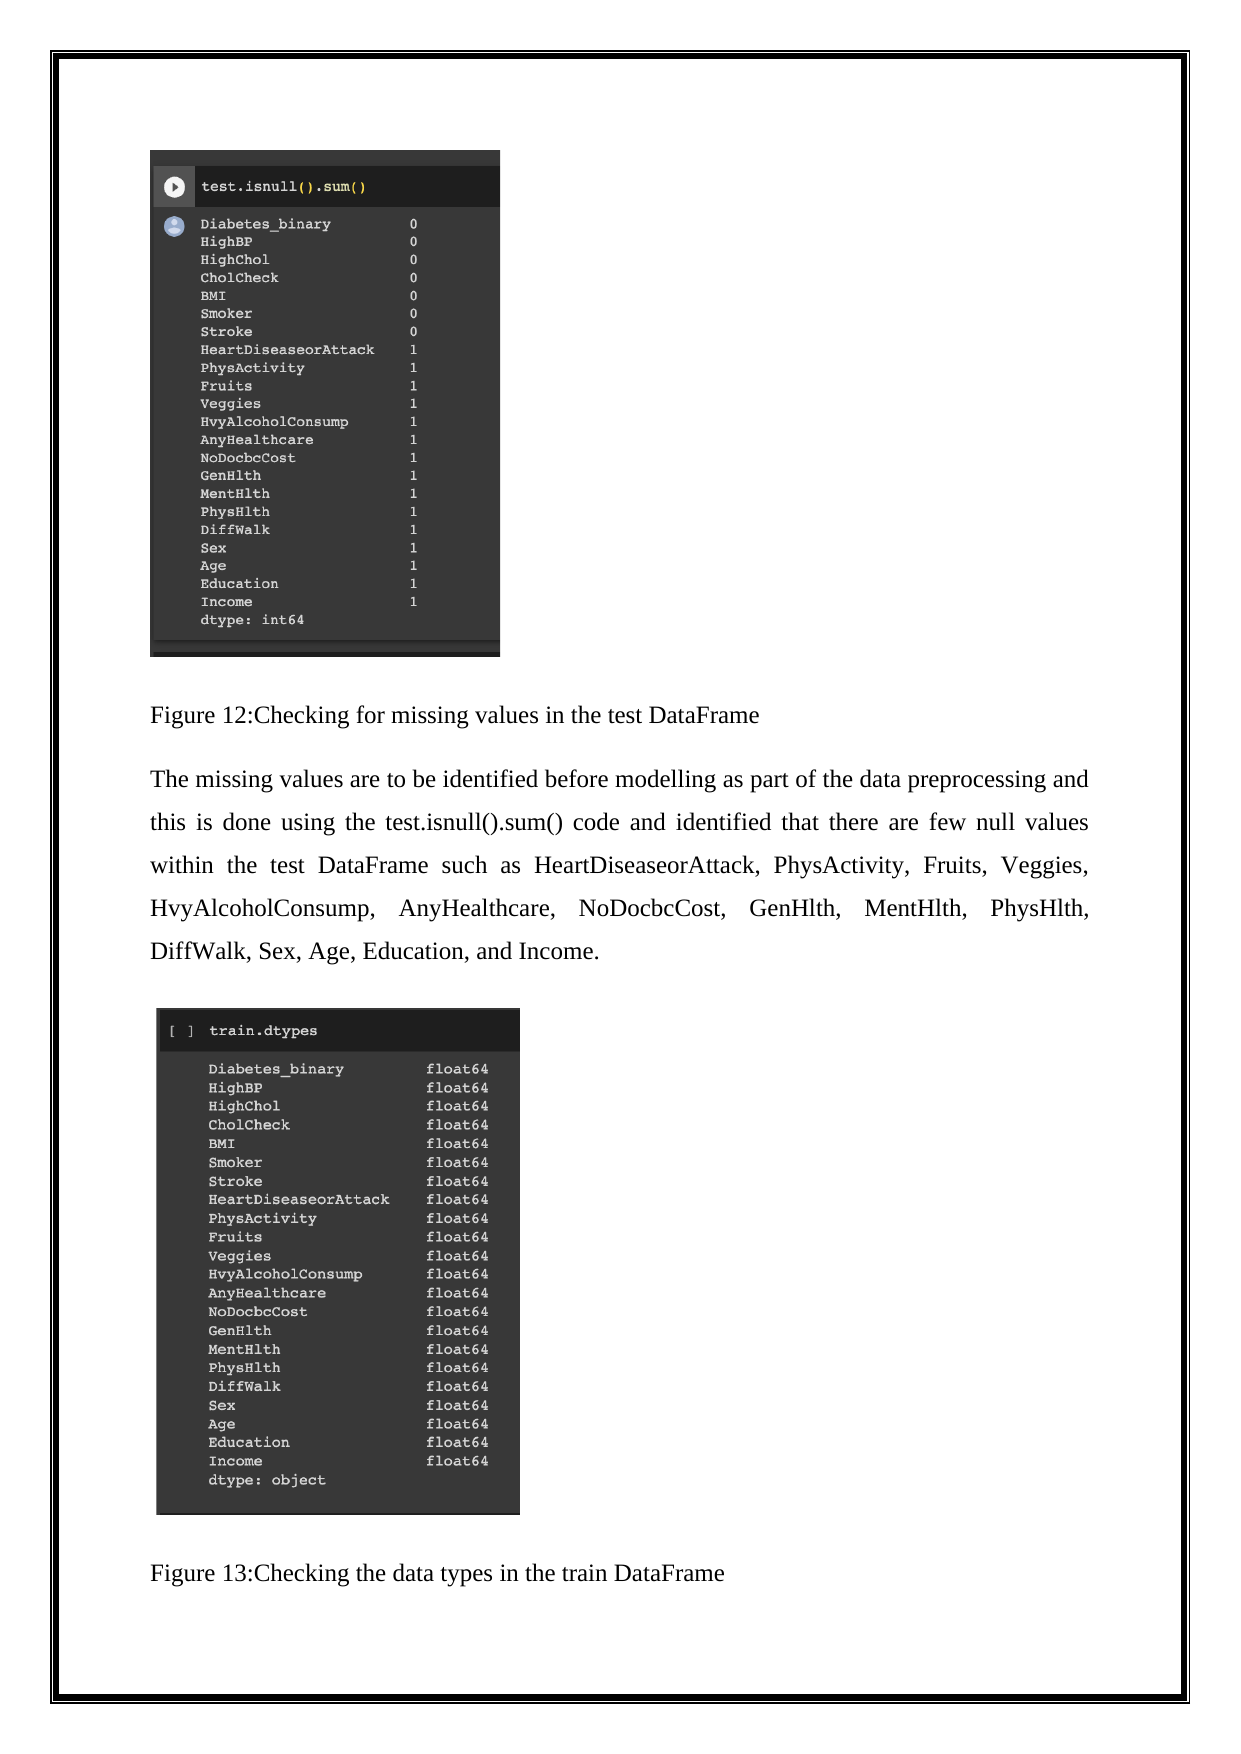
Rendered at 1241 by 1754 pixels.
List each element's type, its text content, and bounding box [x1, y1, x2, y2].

text The missing values are to be identified before modelling as part of the data preprocessing and this is done using the test.isnull().sum() code and identified that there are few null values within the test DataFrame such as HeartDiseaseorAttack, PhysActivity, Fruits, Veggies, HvyAlcoholConsump, AnyHealthcare, NoDocbcCost, GenHlth, MentHlth, PhysHlth, DiffWalk, Sex, Age, Education, and Income. [150, 764, 1090, 965]
picture [150, 150, 501, 657]
picture [156, 1008, 520, 1515]
text Figure 13:Checking the data types in the train DataFrame [150, 1558, 1090, 1587]
text Figure 12:Checking for missing values in the test DataFrame [150, 700, 1090, 728]
